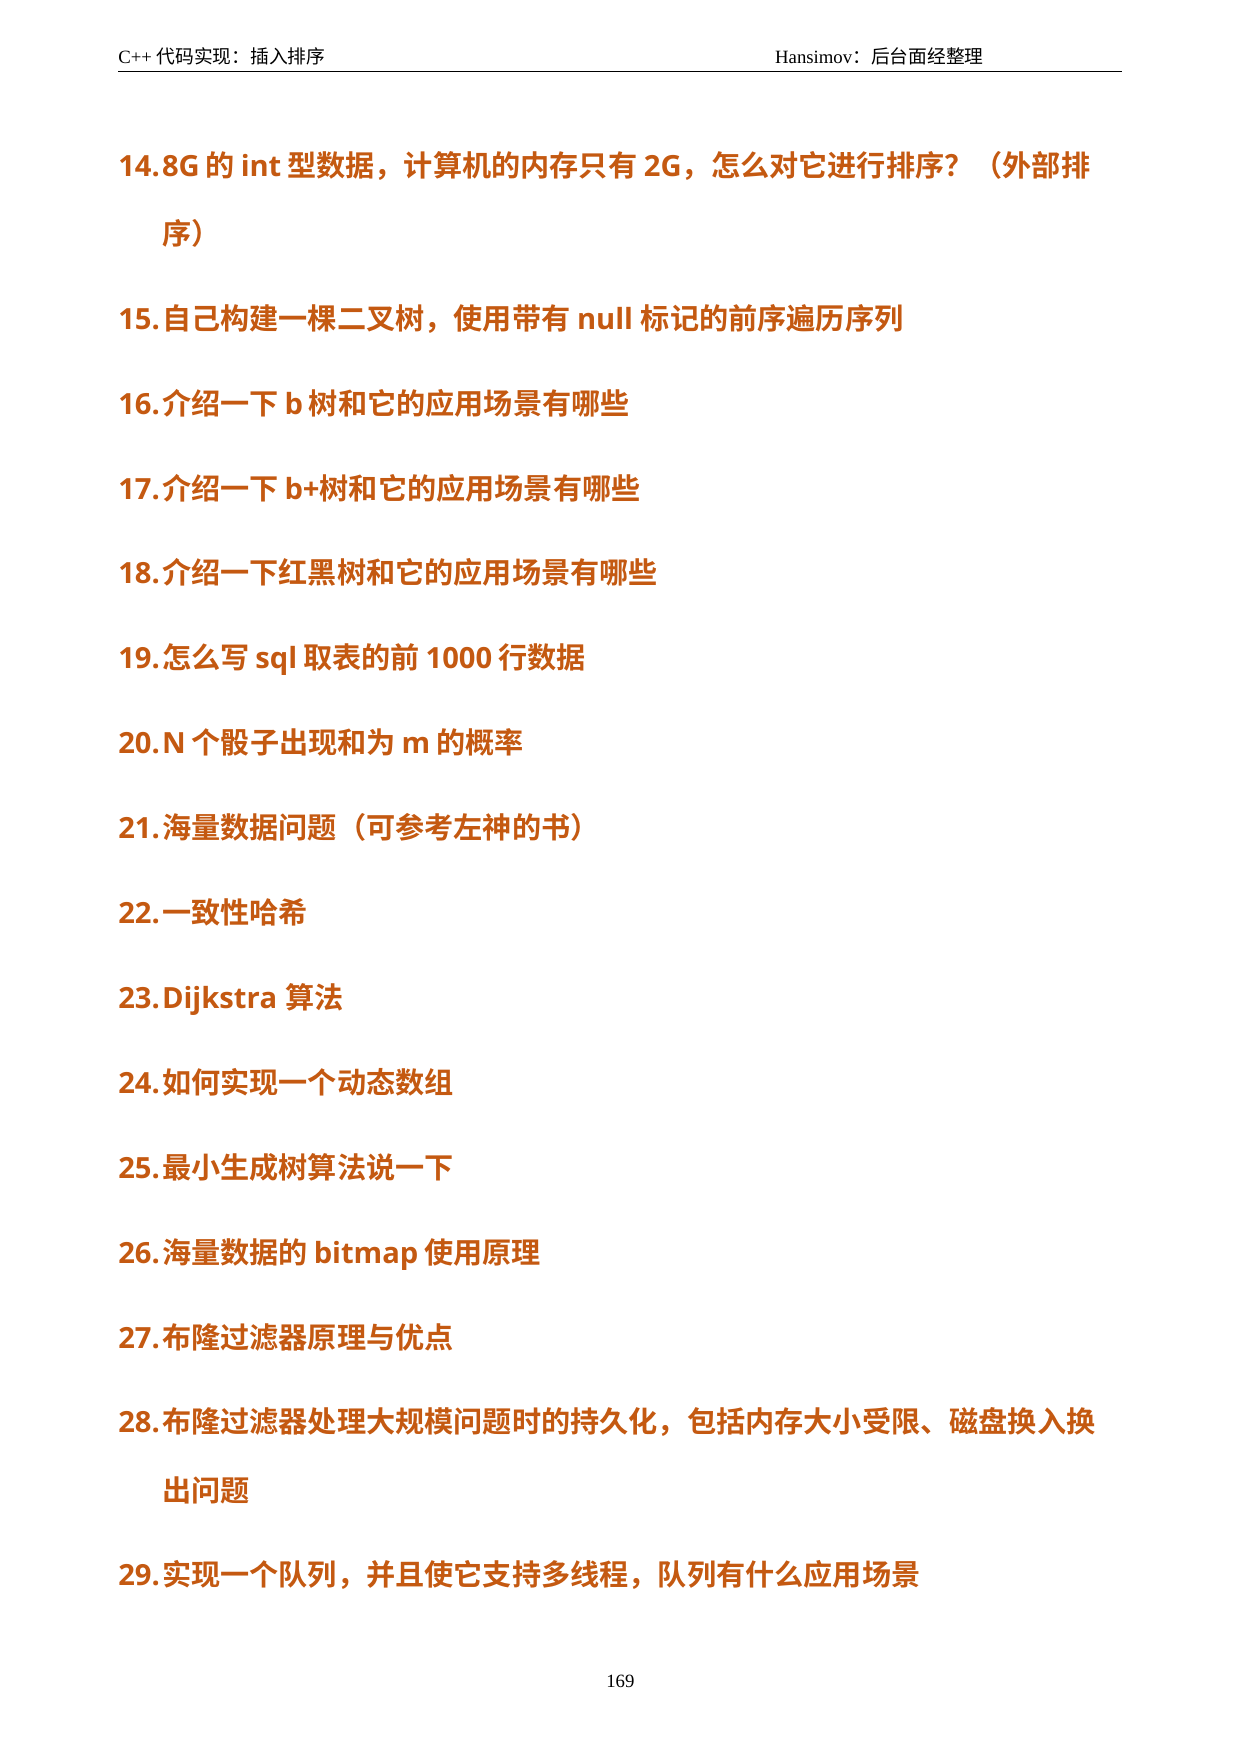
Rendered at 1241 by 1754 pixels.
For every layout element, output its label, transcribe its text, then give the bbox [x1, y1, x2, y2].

subtitle 海量数据的bitmap使用原理 [118, 1217, 1122, 1284]
subtitle 8G的int型数据，计算机的内存只有 2G，怎么对它进行排序？（外部排序） [118, 130, 1122, 266]
subtitle 自己构建一棵二叉树，使用带有 null 标记的前序遍历序列 [118, 283, 1122, 351]
subtitle 最小生成树算法说一下 [118, 1132, 1122, 1199]
subtitle 介绍一下b树和它的应用场景有哪些 [118, 368, 1122, 436]
subtitle 布隆过滤器处理大规模问题时的持久化，包括内存大小受限、磁盘换入换出问题 [118, 1386, 1122, 1522]
subtitle 如何实现一个动态数组 [118, 1047, 1122, 1115]
subtitle Dijkstra 算法 [118, 962, 1122, 1030]
subtitle N个骰子出现和为m的概率 [118, 707, 1122, 775]
subtitle 布隆过滤器原理与优点 [118, 1301, 1122, 1369]
subtitle 介绍一下b+树和它的应用场景有哪些 [118, 452, 1122, 520]
subtitle 怎么写sql取表的前1000行数据 [118, 622, 1122, 690]
subtitle 实现一个队列，并且使它支持多线程，队列有什么应用场景 [118, 1539, 1122, 1607]
subtitle 海量数据问题（可参考左神的书） [118, 792, 1122, 860]
subtitle 一致性哈希 [118, 877, 1122, 945]
subtitle 介绍一下红黑树和它的应用场景有哪些 [118, 537, 1122, 605]
